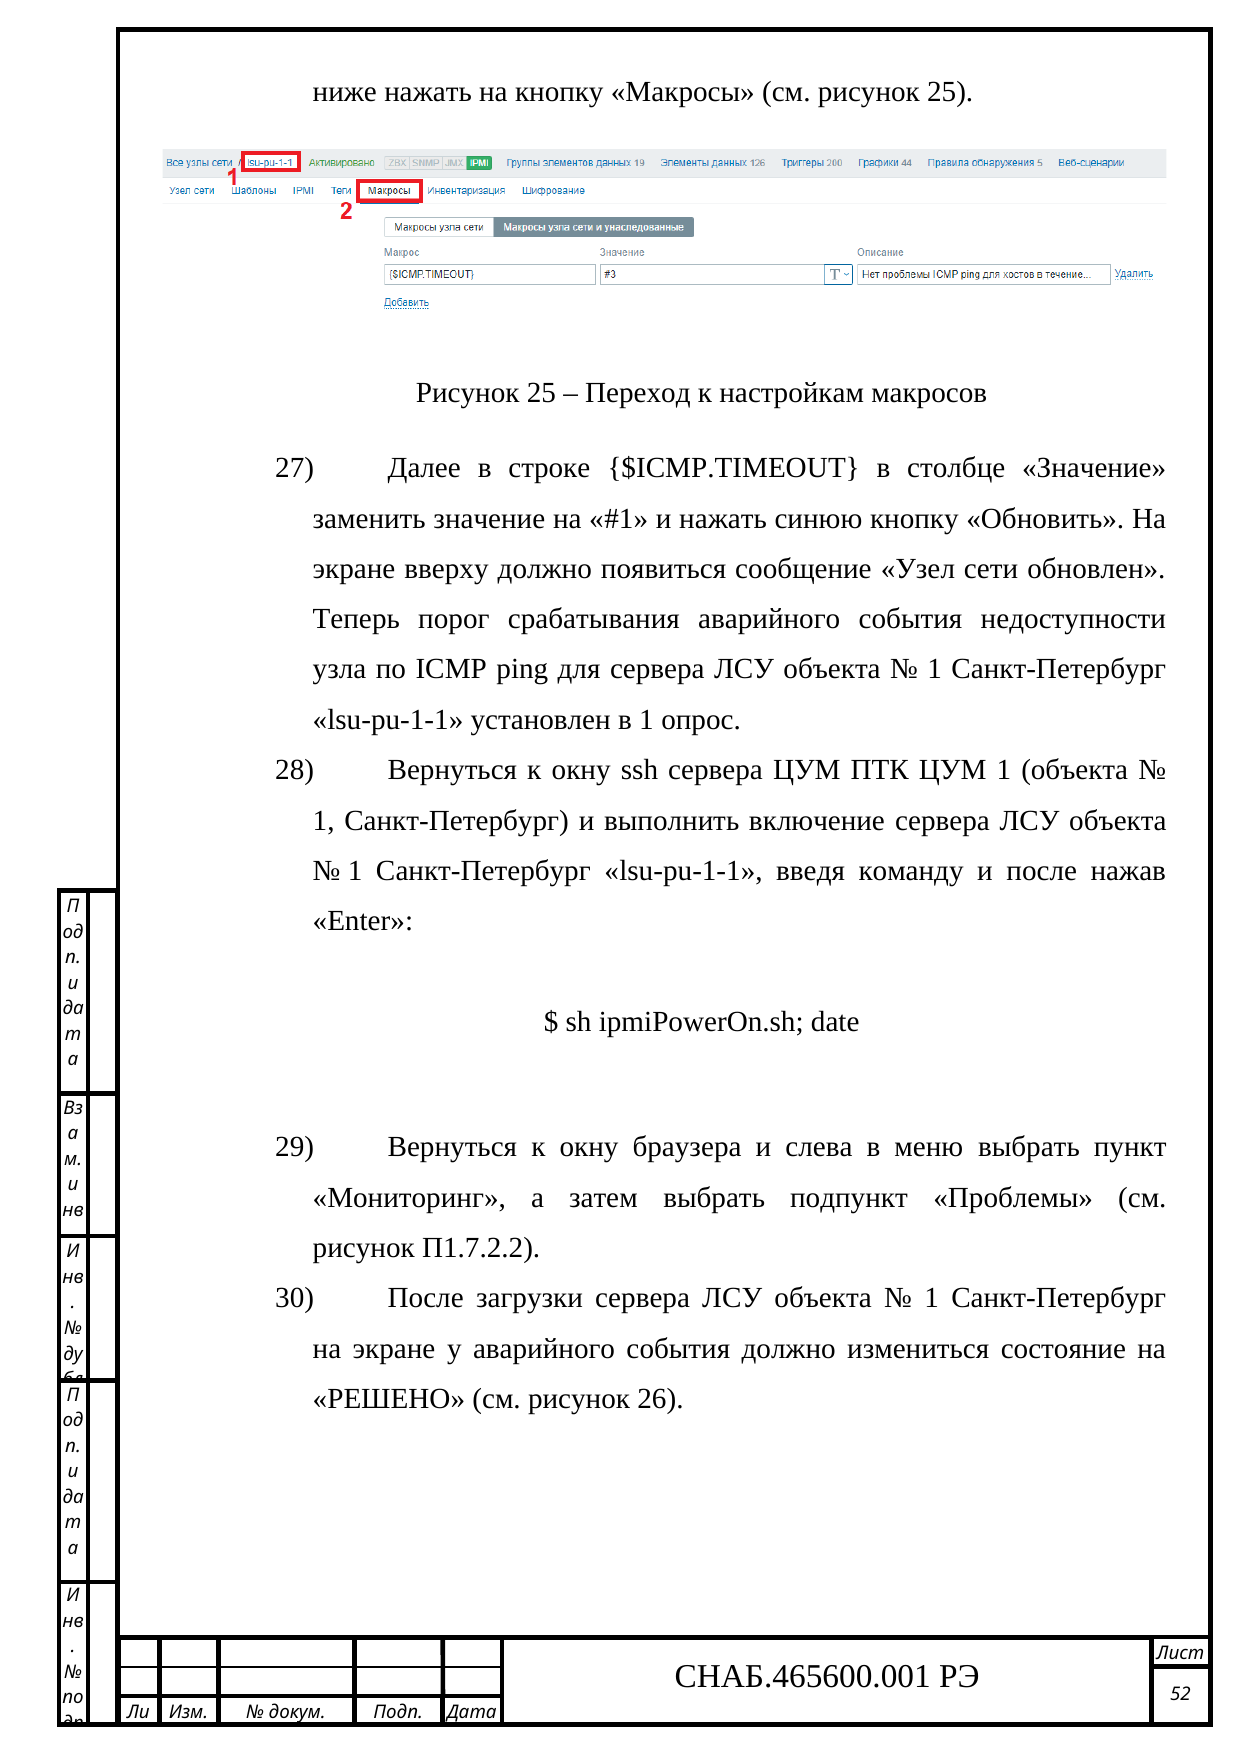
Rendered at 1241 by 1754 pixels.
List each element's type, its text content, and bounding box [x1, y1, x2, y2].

list Далее в строке {$ICMP.TIMEOUT} в столбце «Значение» заменить значение на «#1» и нажать синюю кнопку «Обновить». На экране вверху должно появиться сообщение «Узел сети обновлен». Теперь порог срабатывания аварийного события недоступности узла по ICMP ping для сервера ЛСУ объекта № 1 Санкт-Петербург «lsu-pu-1-1» установлен в 1 опрос. [275, 450, 1166, 736]
text $ sh ipmiPowerOn.sh; date [162, 1004, 1166, 1037]
picture [162, 149, 1167, 318]
text Рисунок 25 – Переход к настройкам макросов [162, 375, 1166, 409]
list После загрузки сервера ЛСУ объекта № 1 Санкт-Петербург на экране у аварийного события должно измениться состояние на «РЕШЕНО» (см. рисунок 26). [275, 1280, 1166, 1414]
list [275, 74, 1166, 107]
list Вернуться к окну ssh сервера ЦУМ ПТК ЦУМ 1 (объекта № 1, Санкт-Петербург) и выполнить включение сервера ЛСУ объекта № 1 Санкт-Петербург «lsu-pu-1-1», введя команду и после нажав «Enter»: [275, 752, 1166, 937]
list Вернуться к окну браузера и слева в меню выбрать пункт «Мониторинг», а затем выбрать подпункт «Проблемы» (см. рисунок П1.7.2.2). [275, 1129, 1166, 1264]
